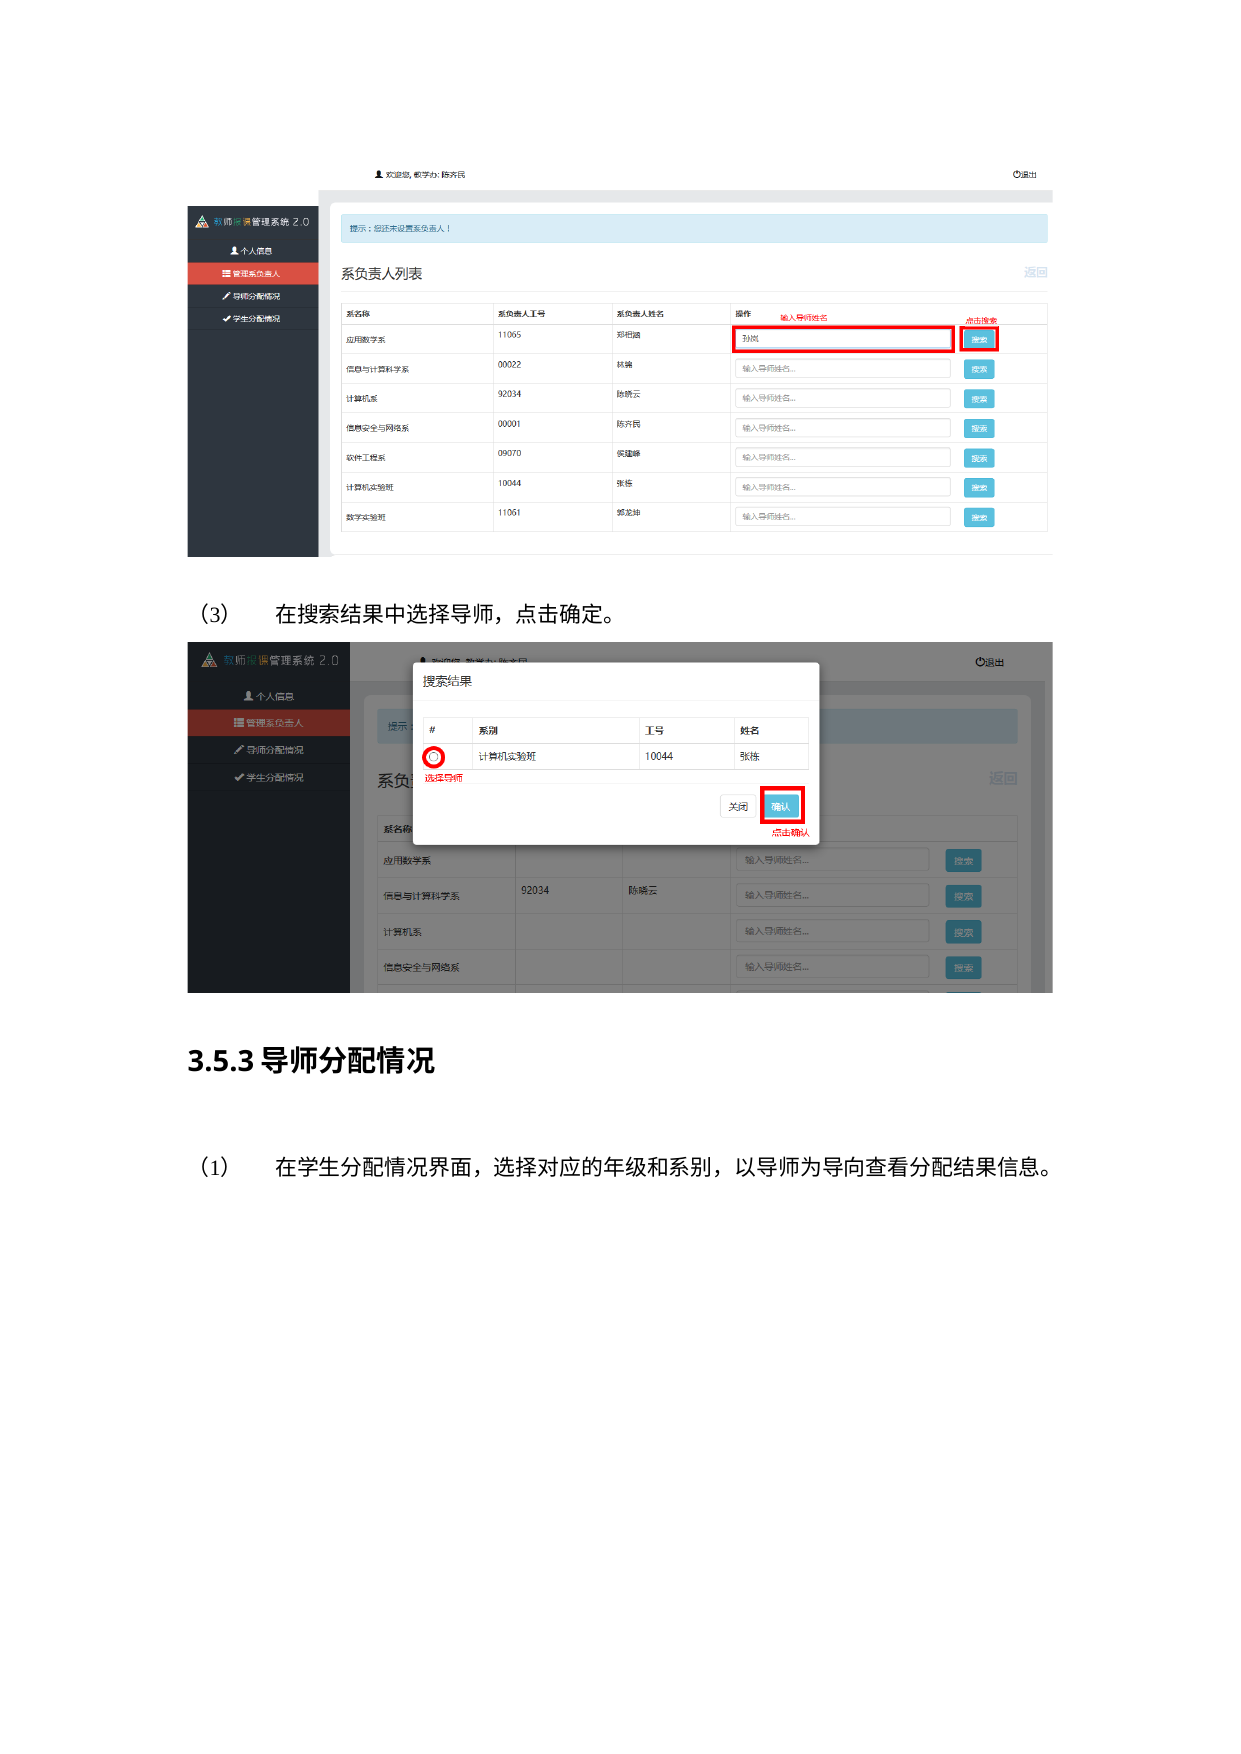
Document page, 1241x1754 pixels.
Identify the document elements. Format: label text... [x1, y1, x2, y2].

list 在搜索结果中选择导师，点击确定。 [187, 597, 1053, 629]
picture [187, 642, 1053, 993]
text 3.5.3导师分配情况 [187, 1027, 1053, 1092]
picture [187, 162, 1053, 557]
list 在学生分配情况界面，选择对应的年级和系别，以导师为导向查看分配结果信息。 [187, 1149, 1053, 1182]
